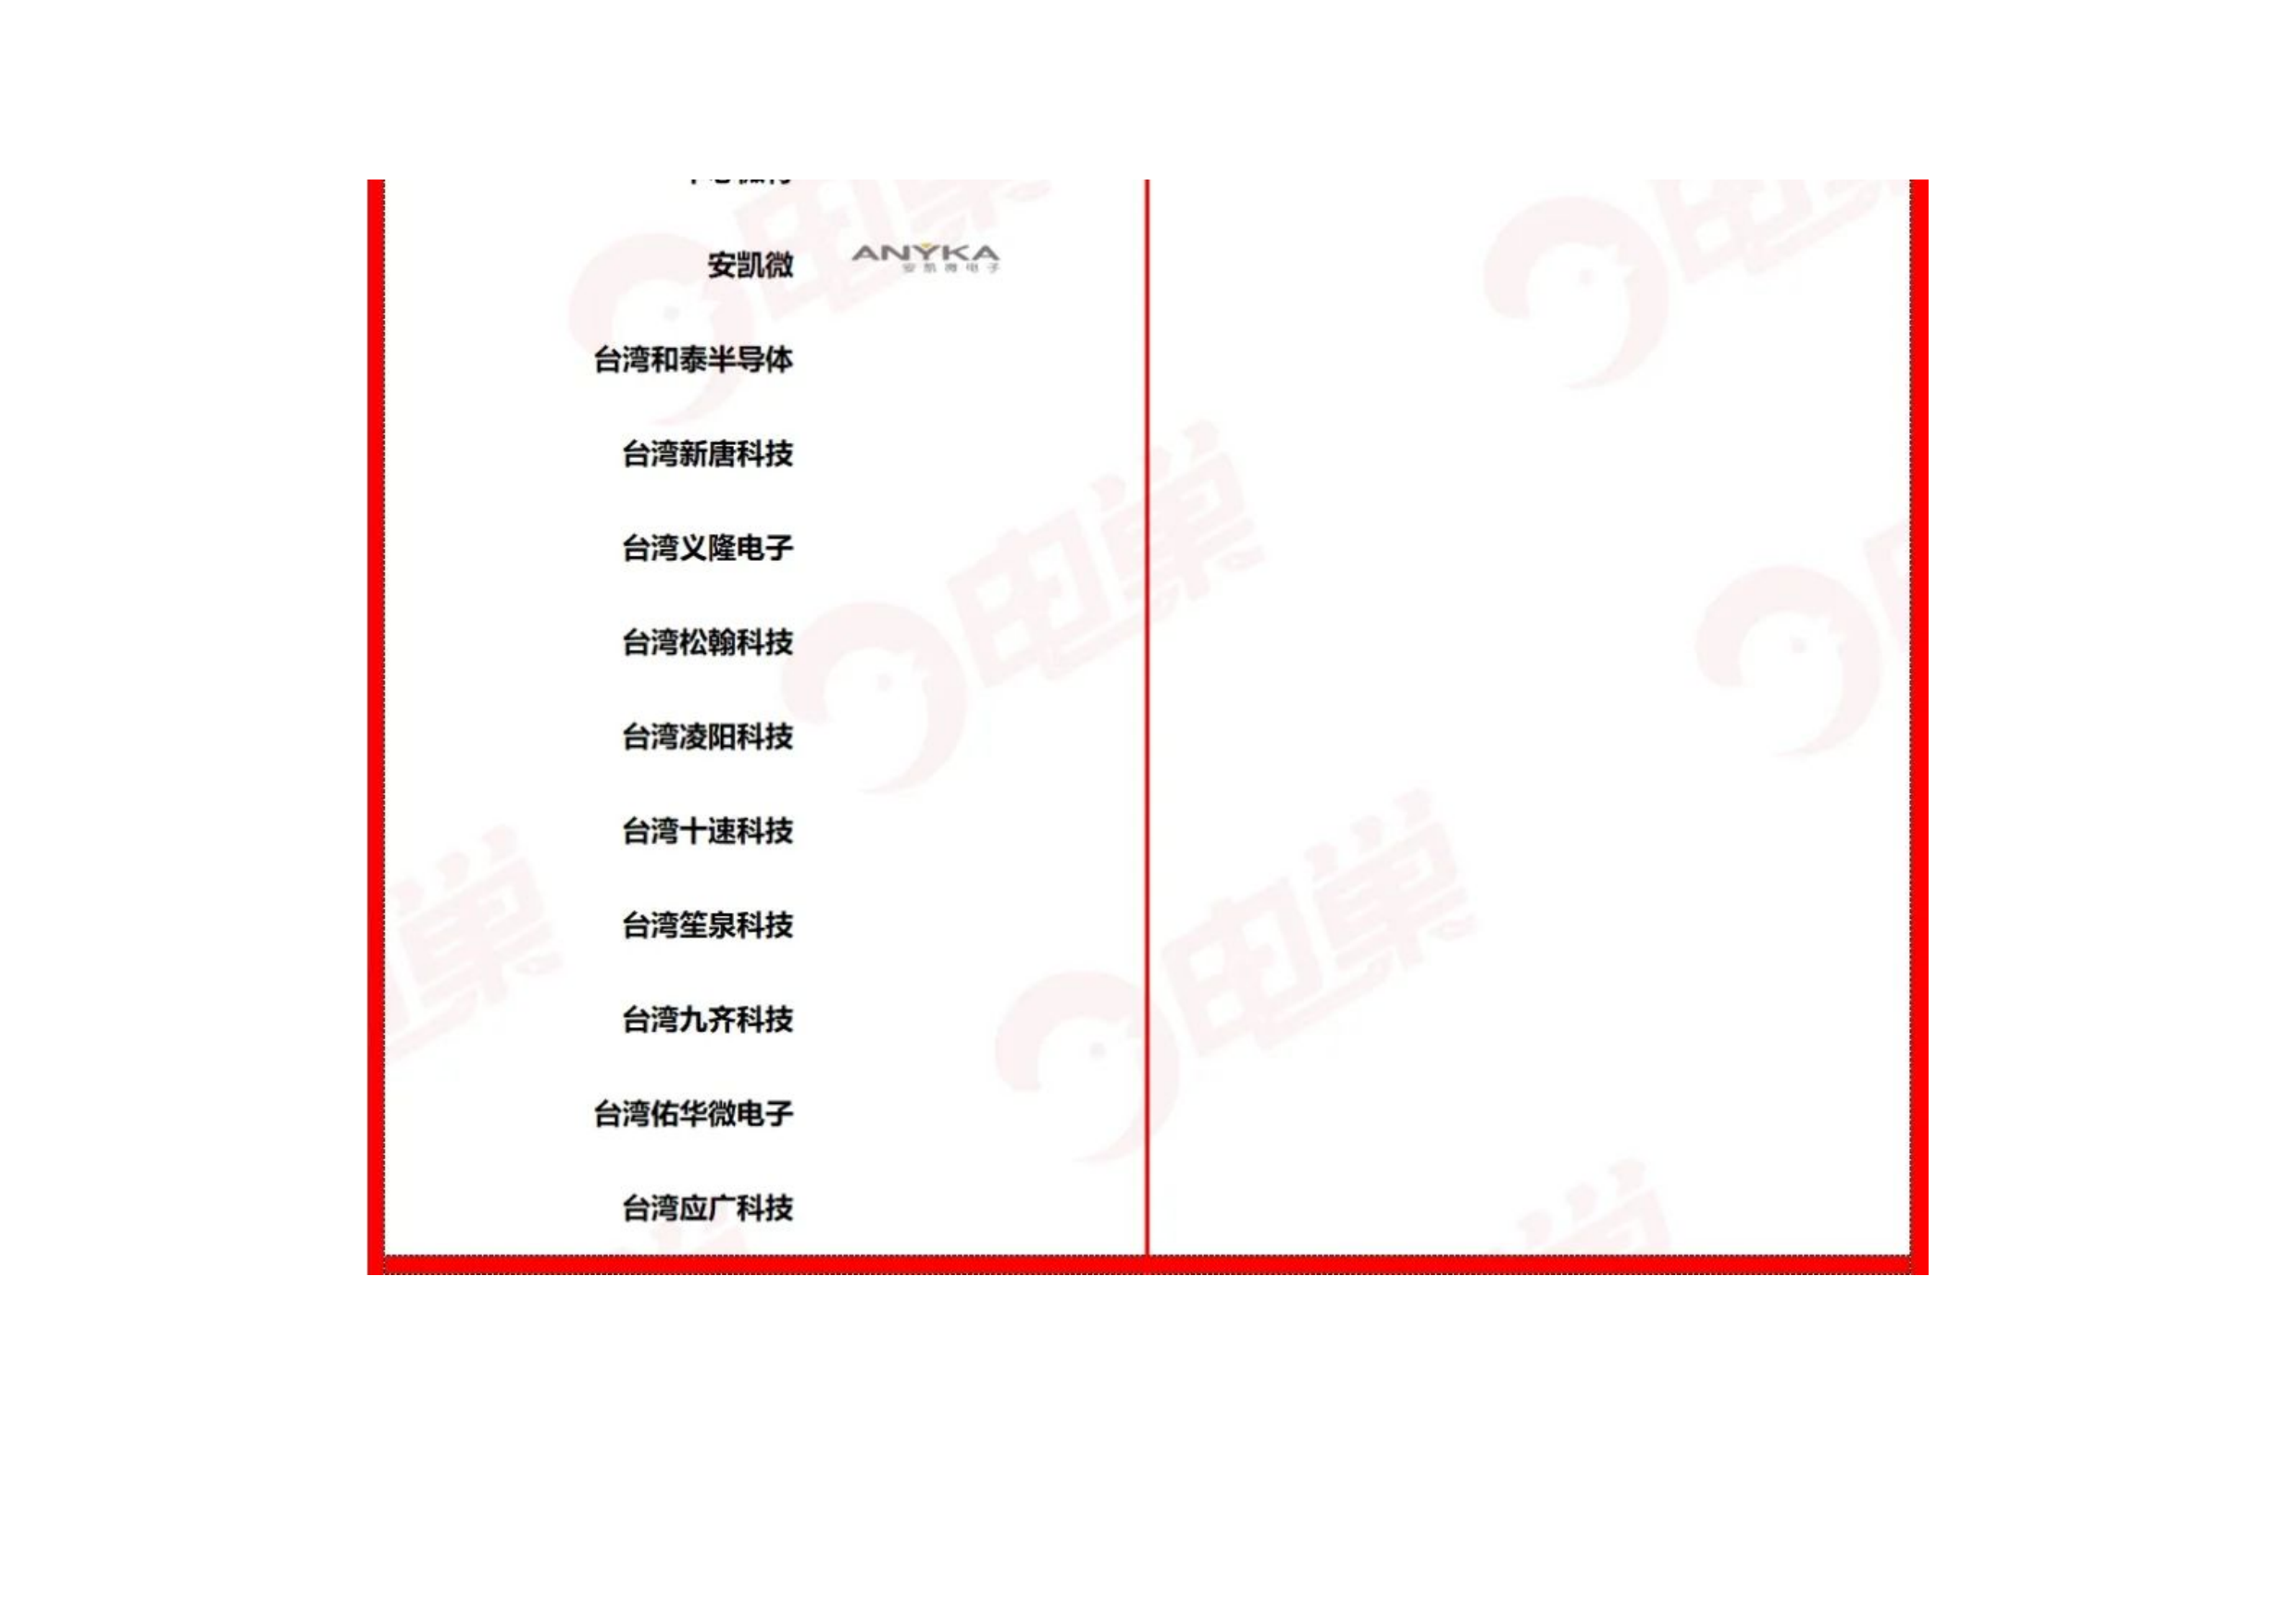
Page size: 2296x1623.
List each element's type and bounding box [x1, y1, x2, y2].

picture [366, 180, 1929, 1275]
